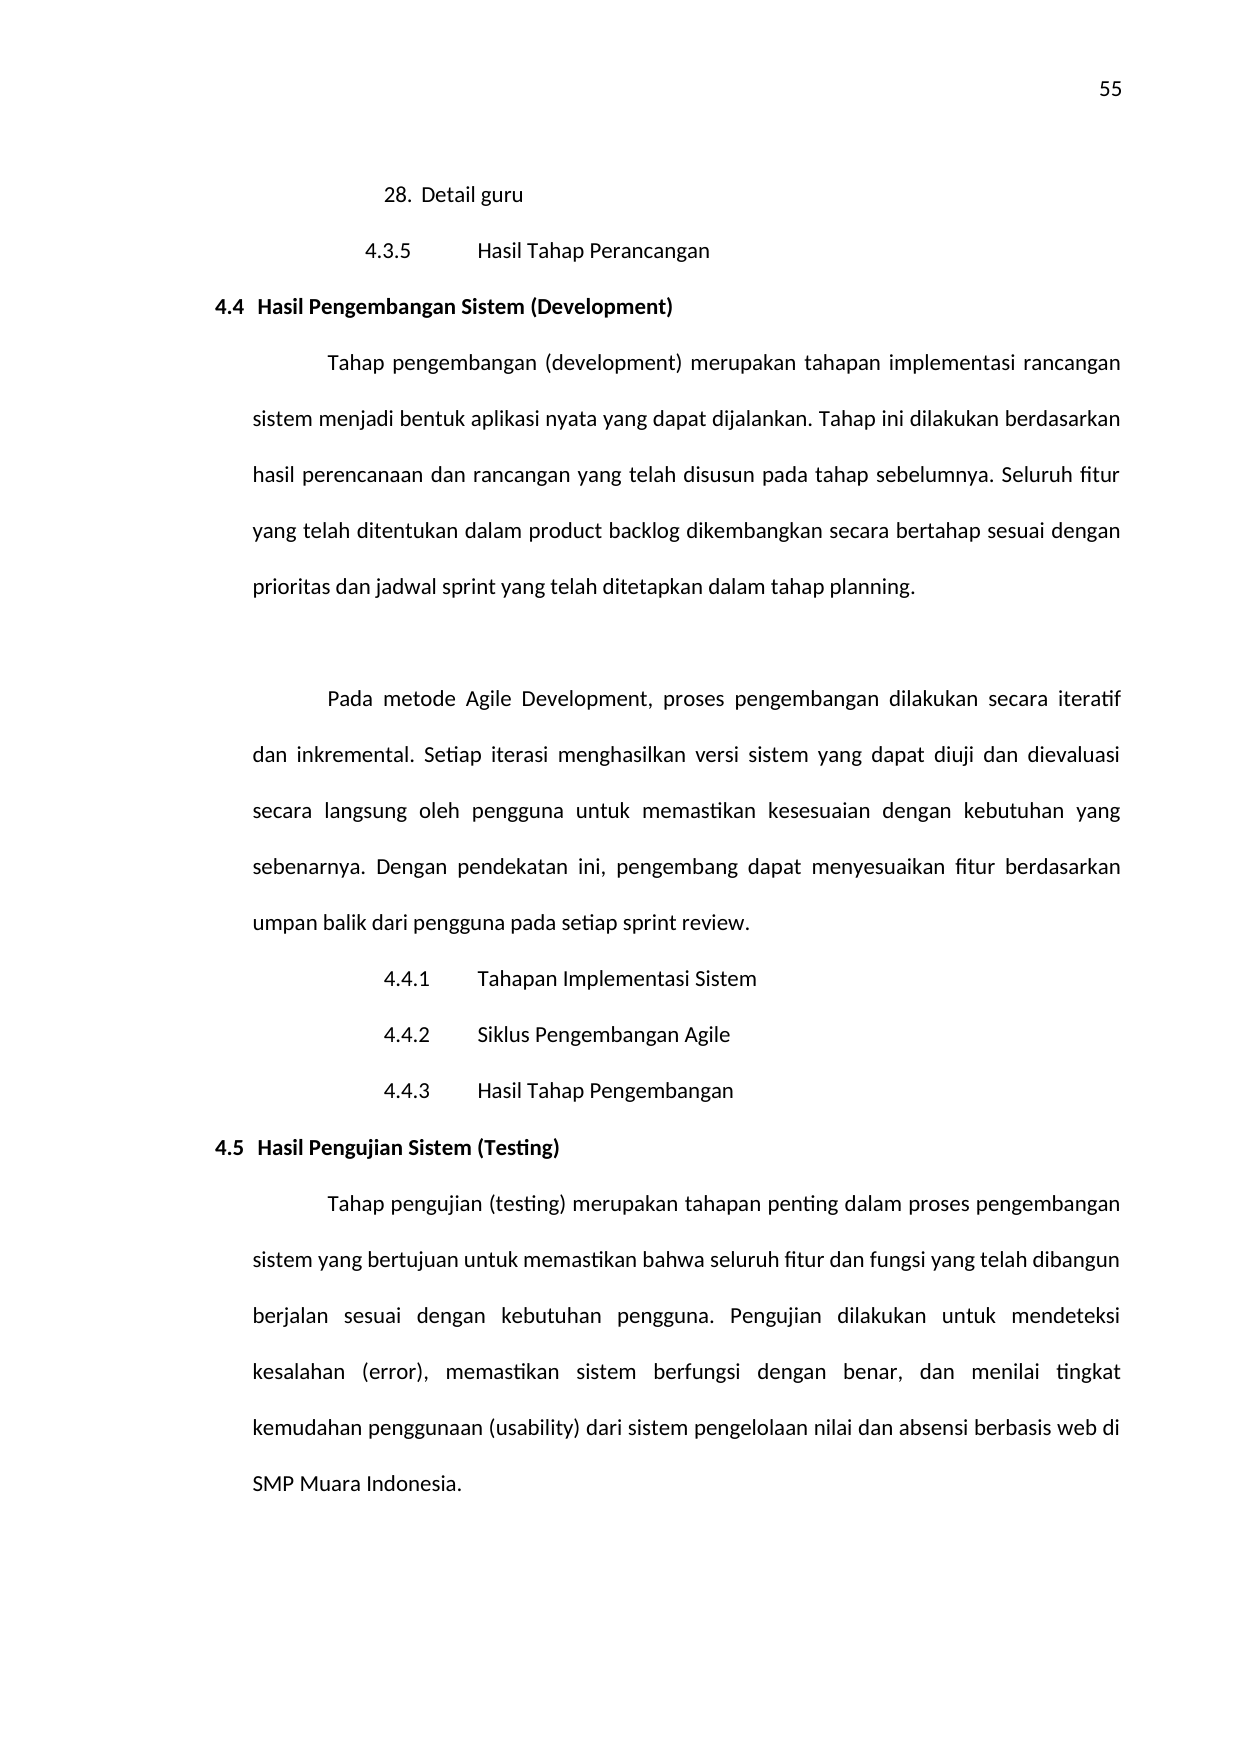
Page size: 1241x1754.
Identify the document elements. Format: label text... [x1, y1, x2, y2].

list Hasil Pengujian Sistem (Testing) [215, 1133, 1122, 1161]
list Tahap pengembangan (development) merupakan tahapan implementasi rancangan sistem menjadi bentuk aplikasi nyata yang dapat dijalankan. Tahap ini dilakukan berdasarkan hasil perencanaan dan rancangan yang telah disusun pada tahap sebelumnya. Seluruh fitur yang telah ditentukan dalam product backlog dikembangkan secara bertahap sesuai dengan prioritas dan jadwal sprint yang telah ditetapkan dalam tahap planning. [252, 348, 1122, 600]
list Detail guru [383, 180, 1122, 208]
list Pada metode Agile Development, proses pengembangan dilakukan secara iteratif dan inkremental. Setiap iterasi menghasilkan versi sistem yang dapat diuji dan dievaluasi secara langsung oleh pengguna untuk memastikan kesesuaian dengan kebutuhan yang sebenarnya. Dengan pendekatan ini, pengembang dapat menyesuaikan fitur berdasarkan umpan balik dari pengguna pada setiap sprint review. [252, 684, 1122, 936]
list Hasil Pengembangan Sistem (Development) [215, 292, 1122, 320]
list Hasil Tahap Pengembangan [383, 1077, 1122, 1104]
list Siklus Pengembangan Agile [383, 1021, 1122, 1048]
list Tahapan Implementasi Sistem [383, 964, 1122, 992]
list Tahap pengujian (testing) merupakan tahapan penting dalam proses pengembangan sistem yang bertujuan untuk memastikan bahwa seluruh fitur dan fungsi yang telah dibangun berjalan sesuai dengan kebutuhan pengguna. Pengujian dilakukan untuk mendeteksi kesalahan (error), memastikan sistem berfungsi dengan benar, dan menilai tingkat kemudahan penggunaan (usability) dari sistem pengelolaan nilai dan absensi berbasis web di SMP Muara Indonesia. [252, 1189, 1122, 1497]
list Hasil Tahap Perancangan [365, 236, 1122, 264]
